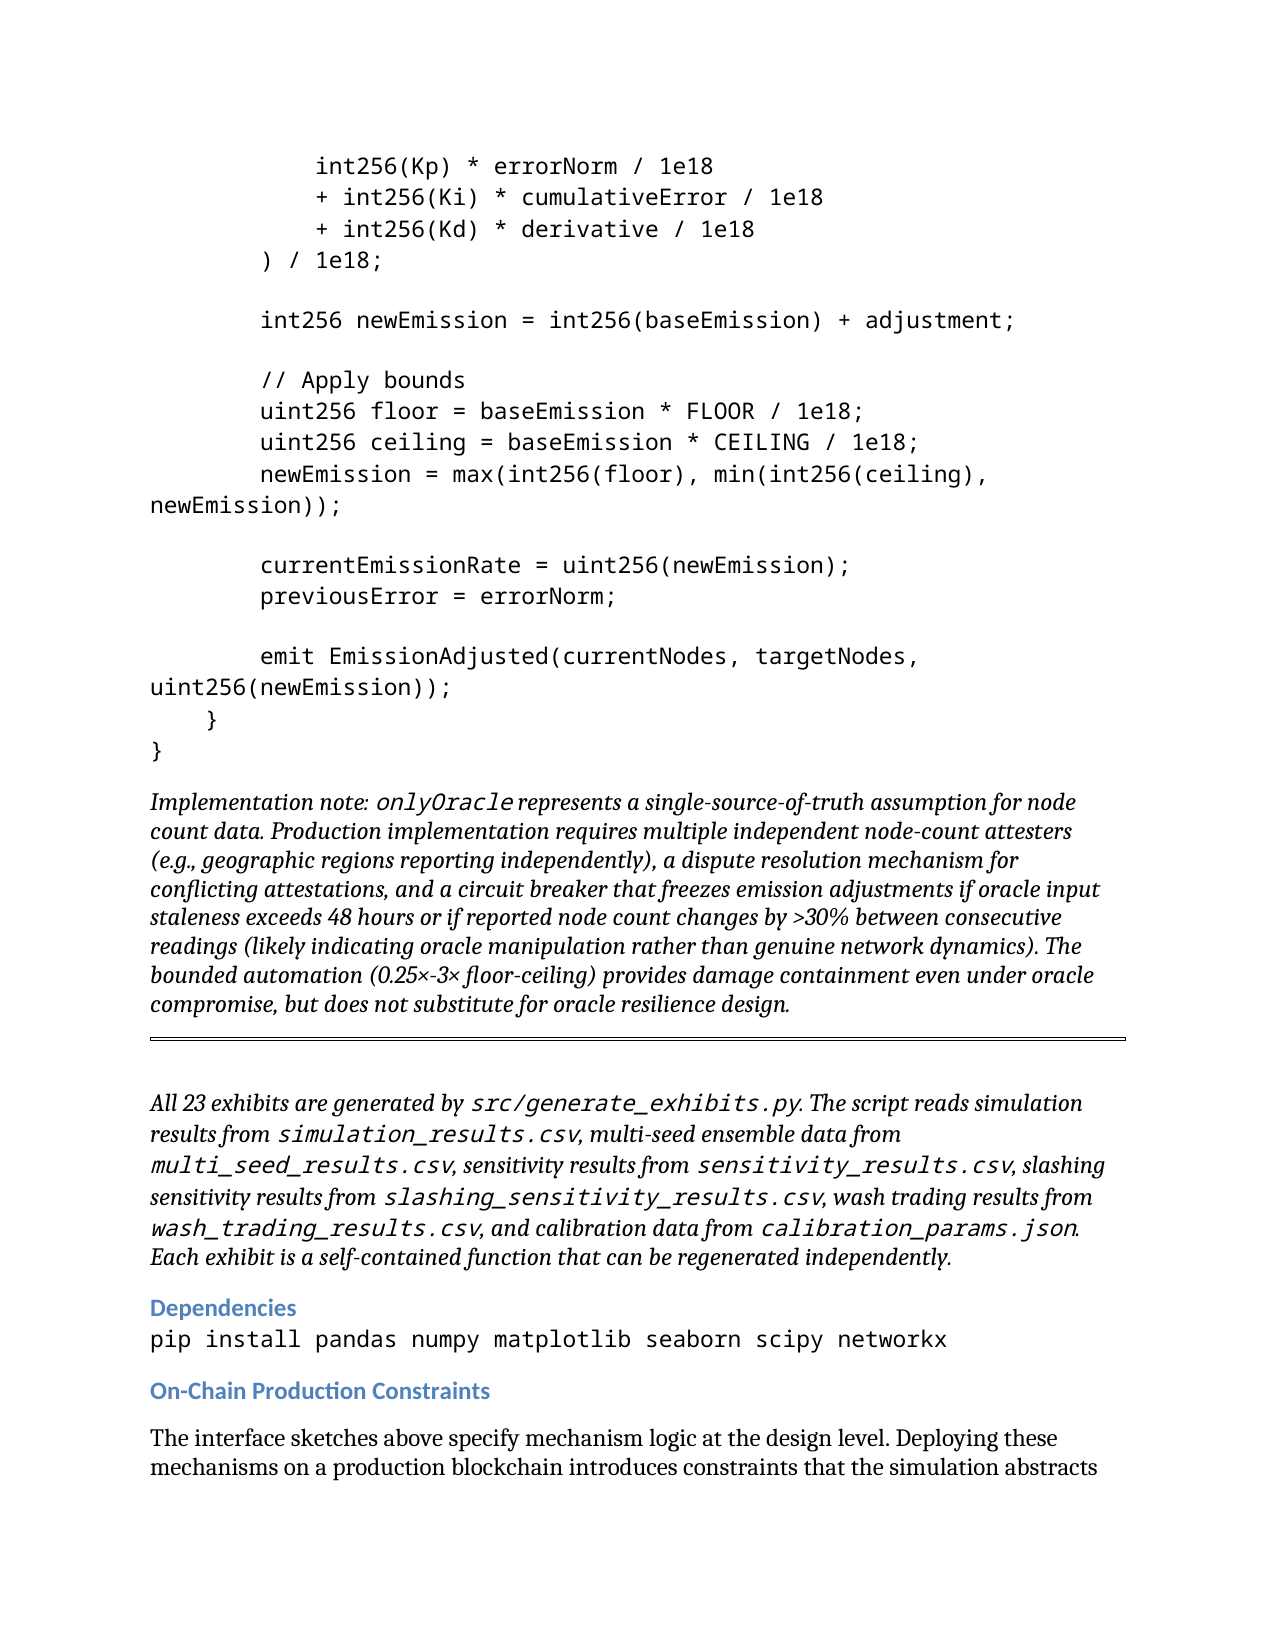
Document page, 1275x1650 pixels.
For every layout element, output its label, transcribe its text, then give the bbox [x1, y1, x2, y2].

text pip install pandas numpy matplotlib seaborn scipy networkx [150, 1323, 1125, 1354]
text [150, 150, 1125, 765]
text All 23 exhibits are generated by src/generate_exhibits.py. The script reads simulation results from simulation_results.csv, multi-seed ensemble data from multi_seed_results.csv, sensitivity results from sensitivity_results.csv, slashing sensitivity results from slashing_sensitivity_results.csv, wash trading results from wash_trading_results.csv, and calibration data from calibration_params.json. Each exhibit is a self-contained function that can be regenerated independently. [150, 1087, 1125, 1272]
subtitle Dependencies [150, 1292, 1125, 1323]
text Implementation note: onlyOracle represents a single-source-of-truth assumption for node count data. Production implementation requires multiple independent node-count attesters (e.g., geographic regions reporting independently), a dispute resolution mechanism for conflicting attestations, and a circuit breaker that freezes emission adjustments if oracle input staleness exceeds 48 hours or if reported node count changes by >30% between consecutive readings (likely indicating oracle manipulation rather than genuine network dynamics). The bounded automation (0.25×-3× floor-ceiling) provides damage containment even under oracle compromise, but does not substitute for oracle resilience design. [150, 786, 1125, 1018]
subtitle On-Chain Production Constraints [150, 1375, 1125, 1406]
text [150, 1424, 1125, 1482]
